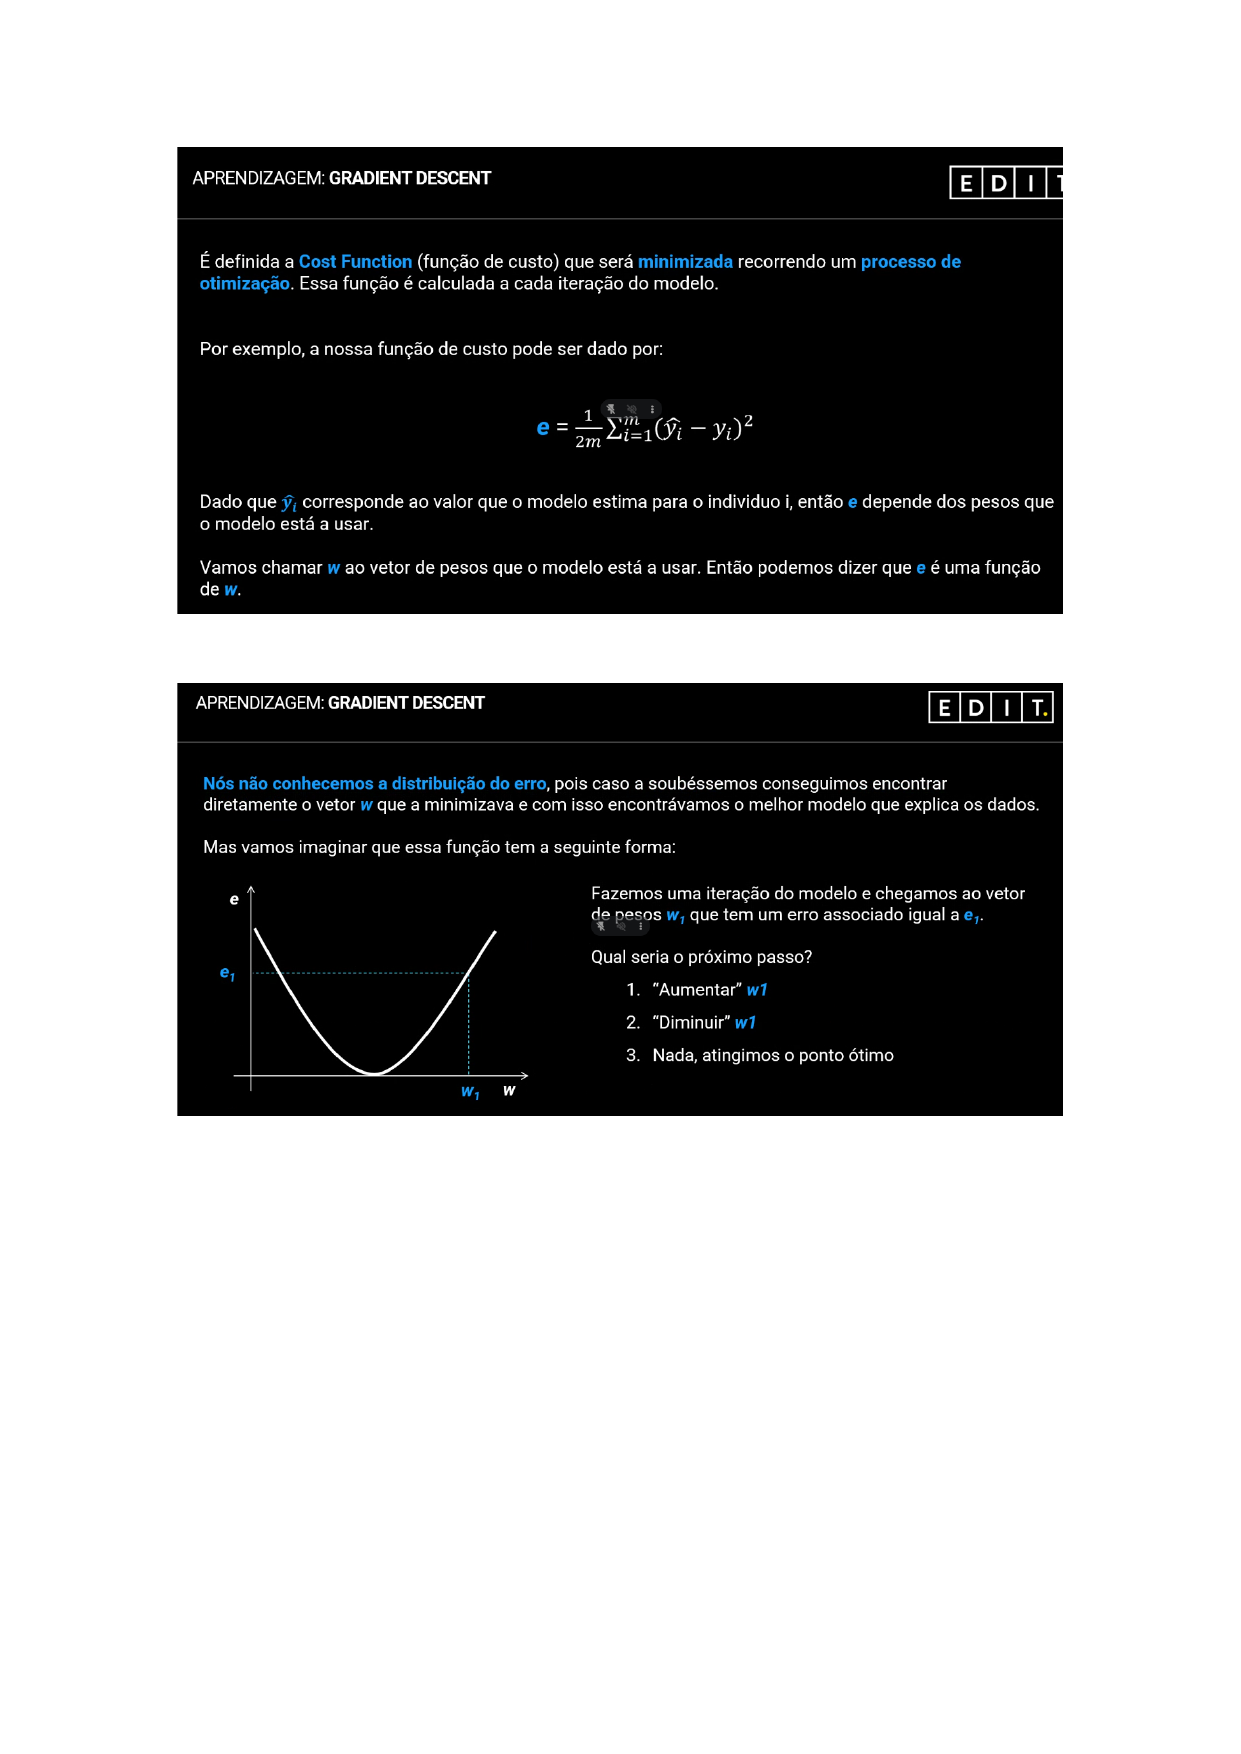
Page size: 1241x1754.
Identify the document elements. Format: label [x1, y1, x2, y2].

picture [177, 147, 1063, 614]
picture [177, 683, 1063, 1116]
